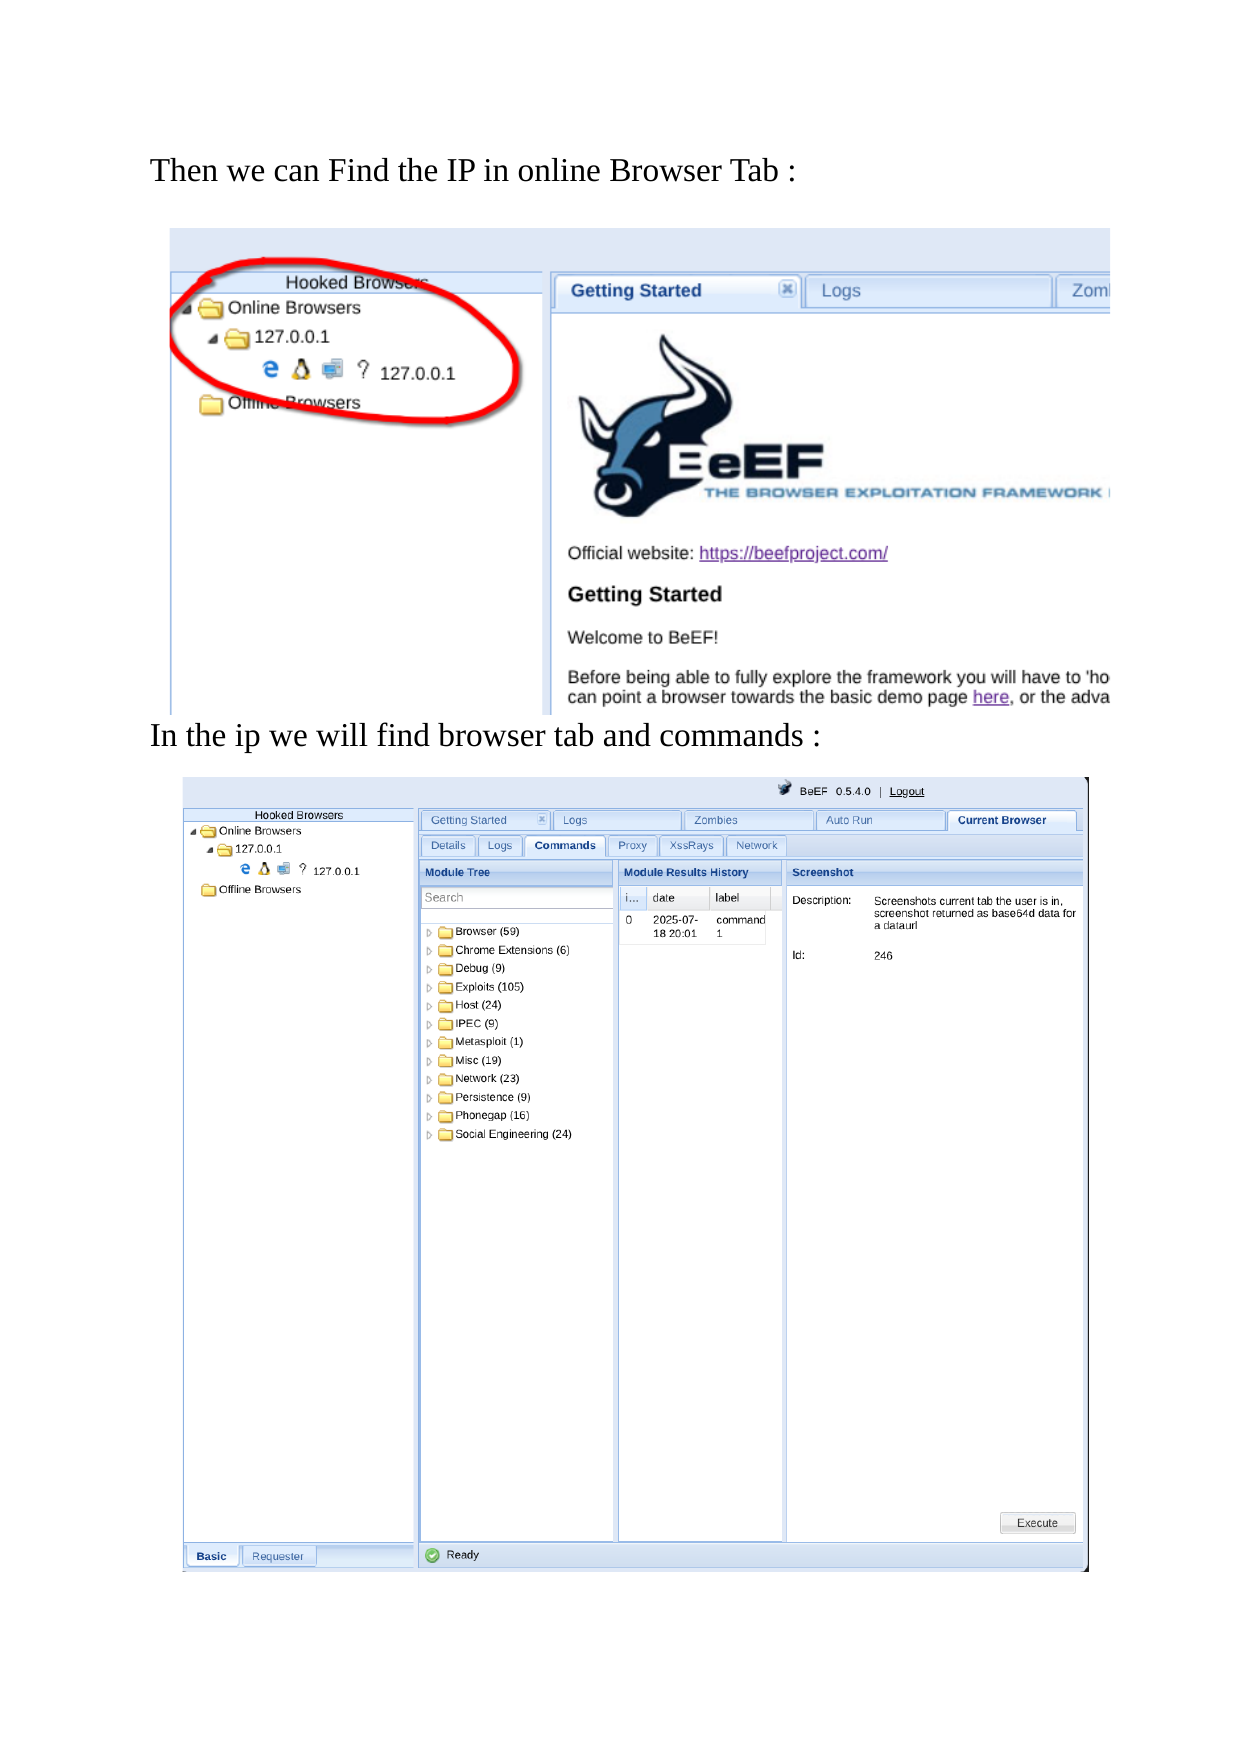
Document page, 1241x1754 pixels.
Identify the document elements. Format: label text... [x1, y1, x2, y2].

picture [182, 777, 1089, 1572]
text Then we can Find the IP in online Browser Tab : [149, 150, 1090, 188]
picture [169, 228, 1111, 715]
